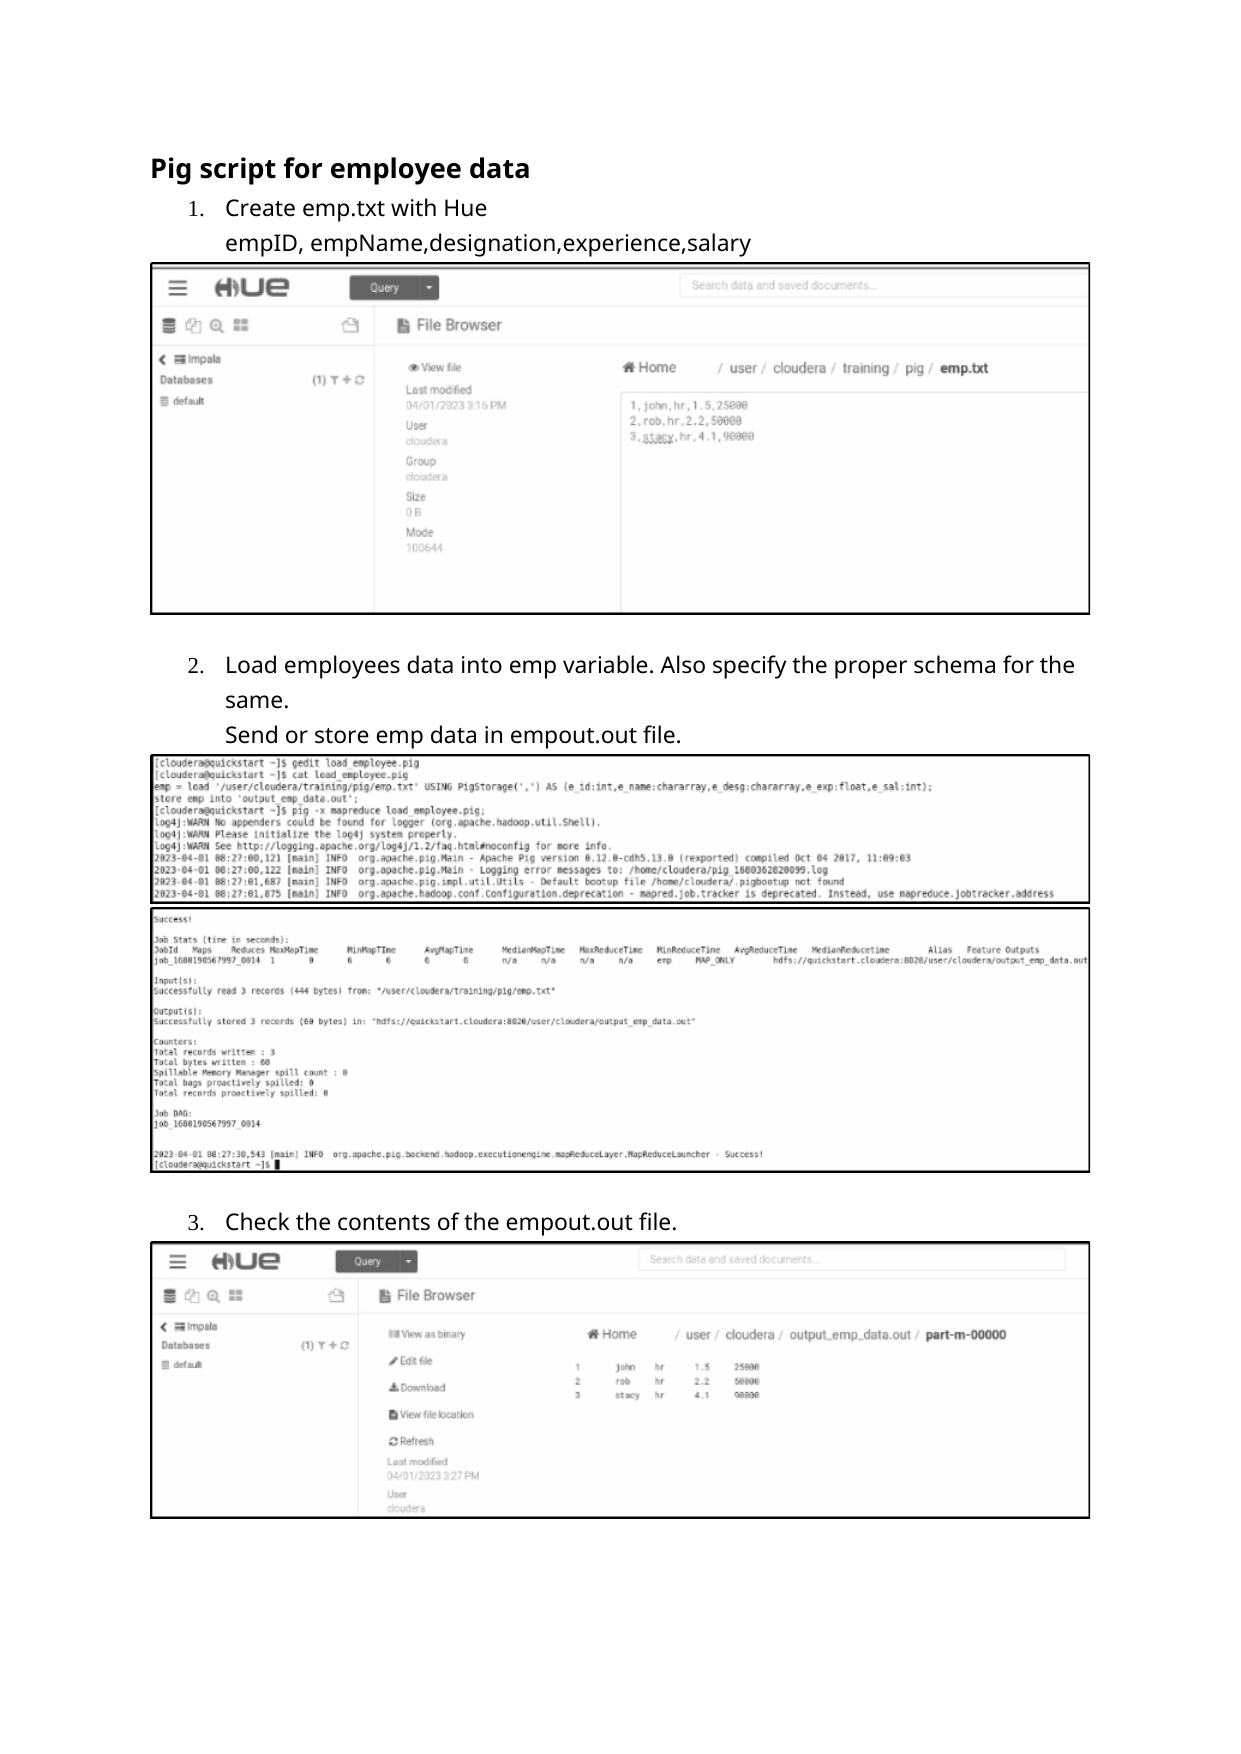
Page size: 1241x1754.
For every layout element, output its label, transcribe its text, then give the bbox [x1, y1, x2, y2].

picture [150, 262, 1091, 615]
picture [150, 907, 1091, 1173]
text Pig script for employee data [150, 150, 1090, 187]
list Load employees data into emp variable. Also specify the proper schema for the same. [187, 649, 1090, 715]
picture [150, 754, 1091, 904]
text Send or store emp data in empout.out file. [150, 719, 1090, 751]
list Create emp.txt with Hue [187, 192, 1090, 223]
text empID, empName,designation,experience,salary [150, 227, 1090, 258]
list Check the contents of the empout.out file. [187, 1206, 1090, 1237]
picture [150, 1241, 1091, 1519]
